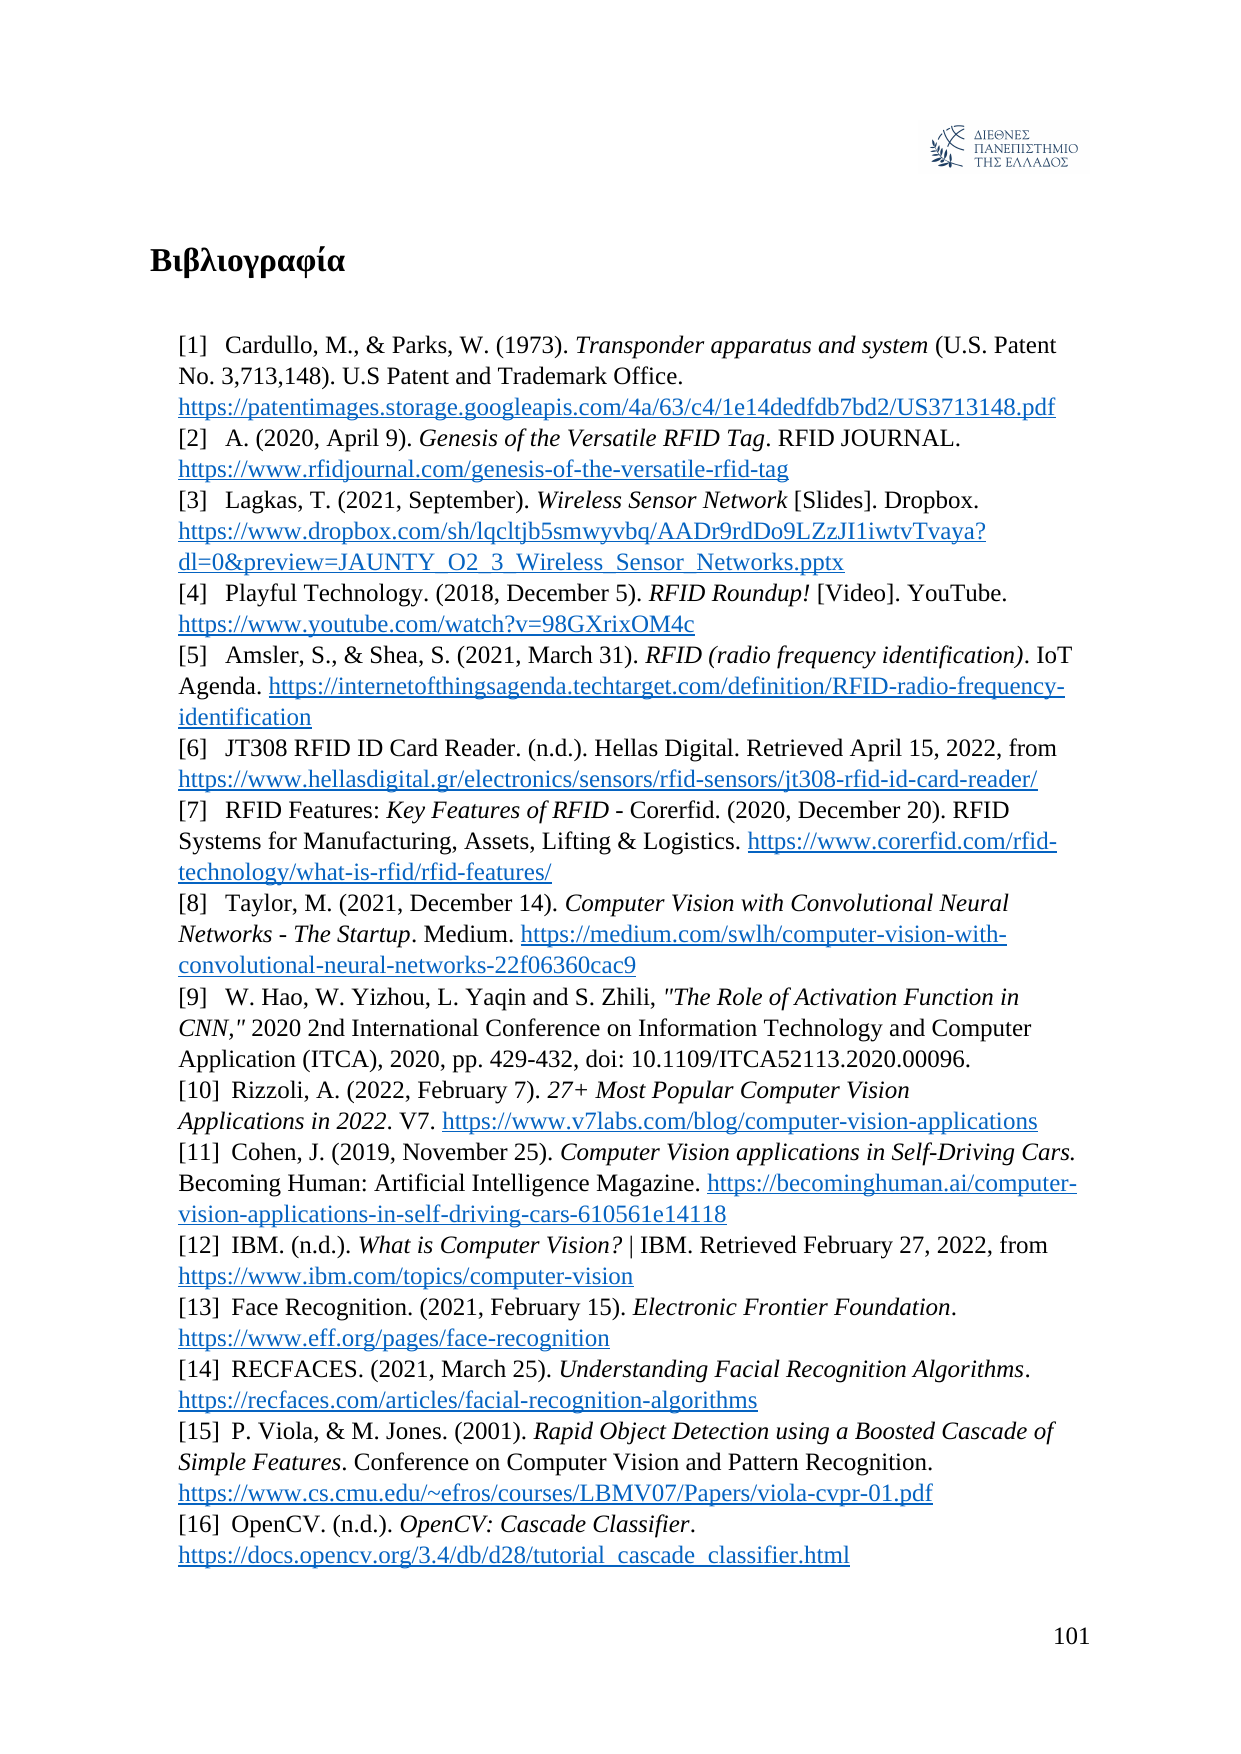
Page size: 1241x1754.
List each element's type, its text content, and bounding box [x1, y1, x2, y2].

list P. Viola, & M. Jones. (2001). Rapid Object Detection using a Boosted Cascade of Simple Features. Conference on Computer Vision and Pattern Recognition. https://www.cs.cmu.edu/~efros/courses/LBMV07/Papers/viola-cvpr-01.pdf [178, 1416, 1090, 1507]
list Face Recognition. (2021, February 15). Electronic Frontier Foundation. https://www.eff.org/pages/face-recognition [178, 1292, 1090, 1352]
list Playful Technology. (2018, December 5). RFID Roundup! [Video]. YouTube. https://www.youtube.com/watch?v=98GXrixOM4c [178, 578, 1090, 638]
subtitle Βιβλιογραφία [150, 241, 1090, 279]
list Taylor, M. (2021, December 14). Computer Vision with Convolutional Neural Networks - The Startup. Medium. https://medium.com/swlh/computer-vision-with-convolutional-neural-networks-22f06360cac9 [178, 888, 1090, 979]
list Rizzoli, A. (2022, February 7). 27+ Most Popular Computer Vision Applications in 2022. V7. https://www.v7labs.com/blog/computer-vision-applications [178, 1075, 1090, 1134]
list Cardullo, M., & Parks, W. (1973). Transponder apparatus and system (U.S. Patent No. 3,713,148). U.S Patent and Trademark Office. https://patentimages.storage.googleapis.com/4a/63/c4/1e14dedfdb7bd2/US3713148.pdf [178, 330, 1090, 421]
list W. Hao, W. Yizhou, L. Yaqin and S. Zhili, "The Role of Activation Function in CNN," 2020 2nd International Conference on Information Technology and Computer Application (ITCA), 2020, pp. 429-432, doi: 10.1109/ITCA52113.2020.00096. [178, 982, 1090, 1072]
list RECFACES. (2021, March 25). Understanding Facial Recognition Algorithms. https://recfaces.com/articles/facial-recognition-algorithms [178, 1354, 1090, 1414]
list Cohen, J. (2019, November 25). Computer Vision applications in Self-Driving Cars. Becoming Human: Artificial Intelligence Magazine. https://becominghuman.ai/computer-vision-applications-in-self-driving-cars-610561e14118 [178, 1137, 1090, 1228]
list IBM. (n.d.). What is Computer Vision? | IBM. Retrieved February 27, 2022, from https://www.ibm.com/topics/computer-vision [178, 1230, 1090, 1290]
list RFID Features: Key Features of RFID - Corerfid. (2020, December 20). RFID Systems for Manufacturing, Assets, Lifting & Logistics. https://www.corerfid.com/rfid-technology/what-is-rfid/rfid-features/ [178, 795, 1090, 886]
list A. (2020, April 9). Genesis of the Versatile RFID Tag. RFID JOURNAL. https://www.rfidjournal.com/genesis-of-the-versatile-rfid-tag [178, 423, 1090, 483]
list JT308 RFID ID Card Reader. (n.d.). Hellas Digital. Retrieved April 15, 2022, from https://www.hellasdigital.gr/electronics/sensors/rfid-sensors/jt308-rfid-id-card-reader/ [178, 733, 1090, 793]
list OpenCV. (n.d.). OpenCV: Cascade Classifier. https://docs.opencv.org/3.4/db/d28/tutorial_cascade_classifier.html [178, 1509, 1090, 1569]
list Amsler, S., & Shea, S. (2021, March 31). RFID (radio frequency identification). IoT Agenda. https://internetofthingsagenda.techtarget.com/definition/RFID-radio-frequency-identification [178, 640, 1090, 731]
picture [917, 120, 1091, 174]
list Lagkas, T. (2021, September). Wireless Sensor Network [Slides]. Dropbox. https://www.dropbox.com/sh/lqcltjb5smwyvbq/AADr9rdDo9LZzJI1iwtvTvaya?dl=0&preview=JAUNTY_O2_3_Wireless_Sensor_Networks.pptx [178, 485, 1090, 576]
